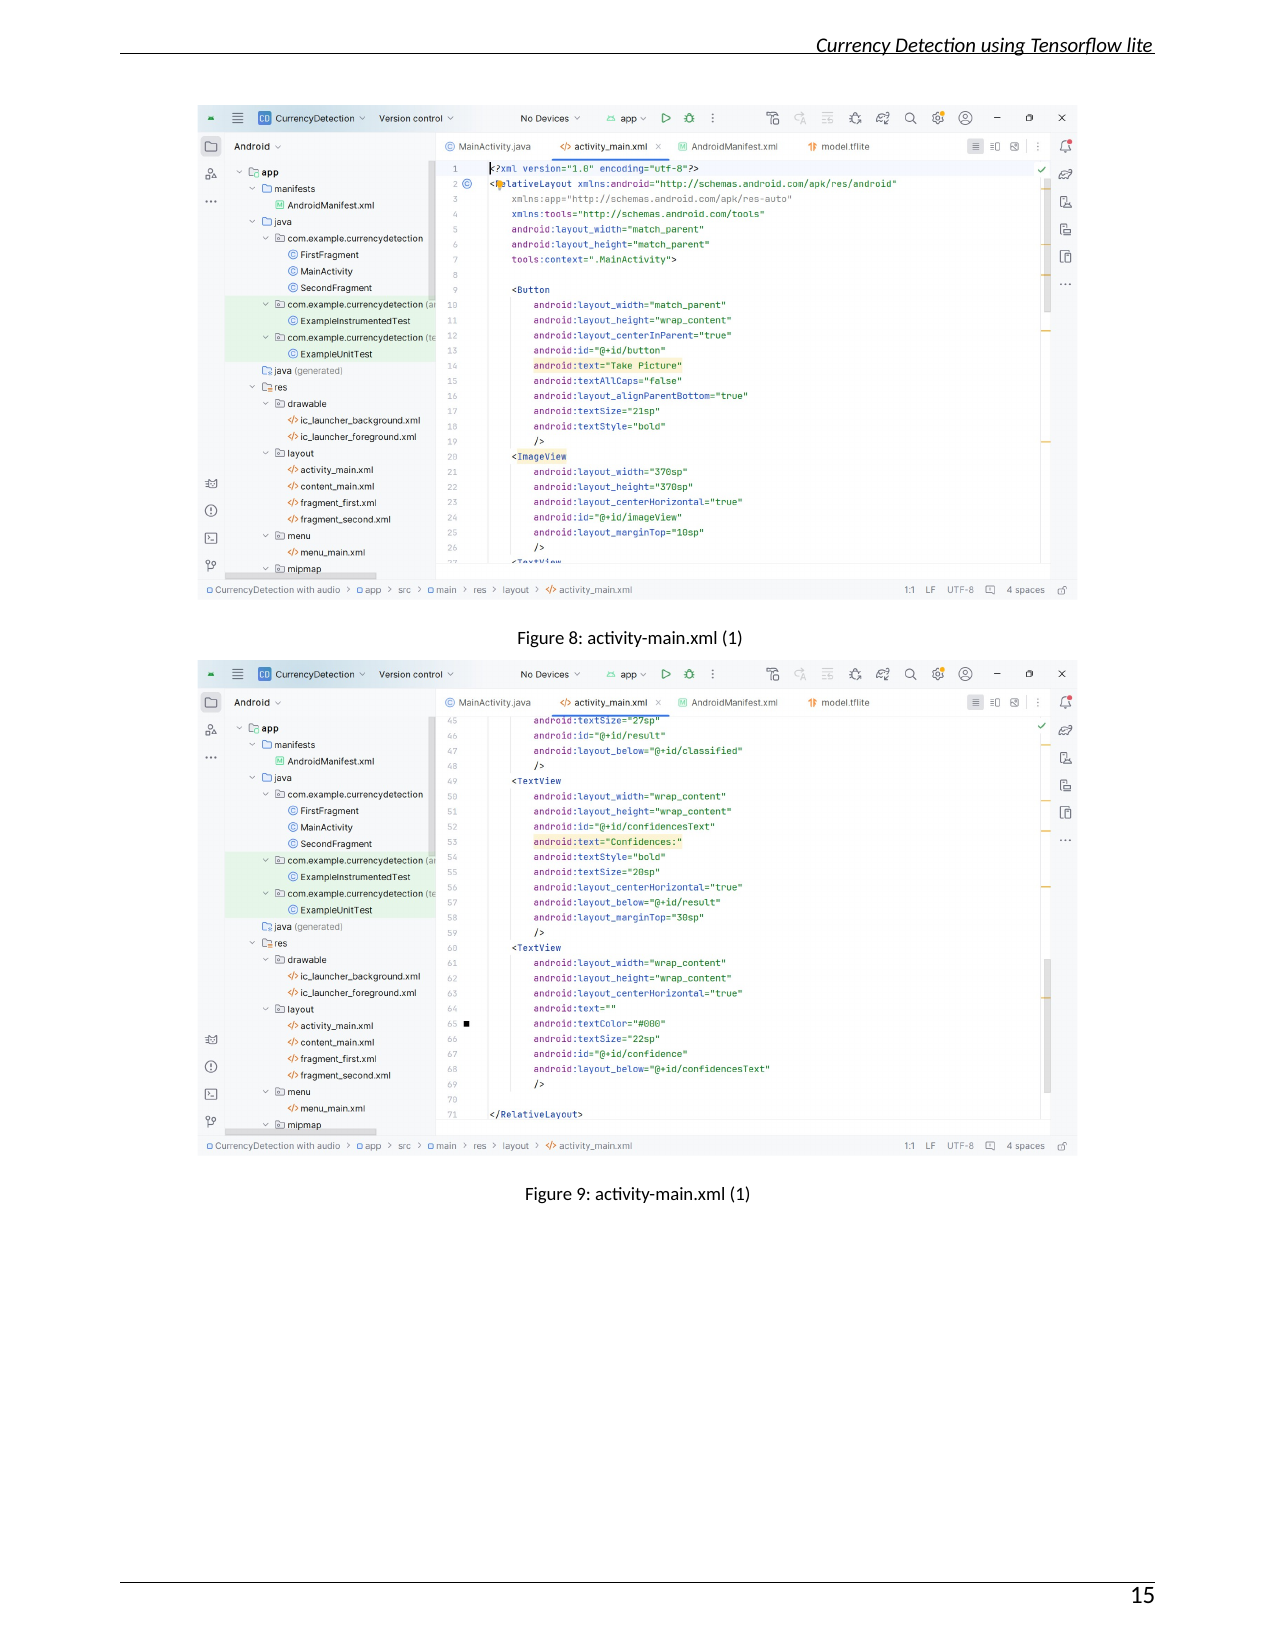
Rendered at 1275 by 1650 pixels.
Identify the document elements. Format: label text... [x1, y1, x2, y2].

text Figure 9: activity-main.xml (1) [120, 1182, 1155, 1205]
text Figure 8: activity-main.xml (1) [517, 626, 1198, 649]
picture [197, 105, 1078, 600]
picture [197, 660, 1078, 1156]
